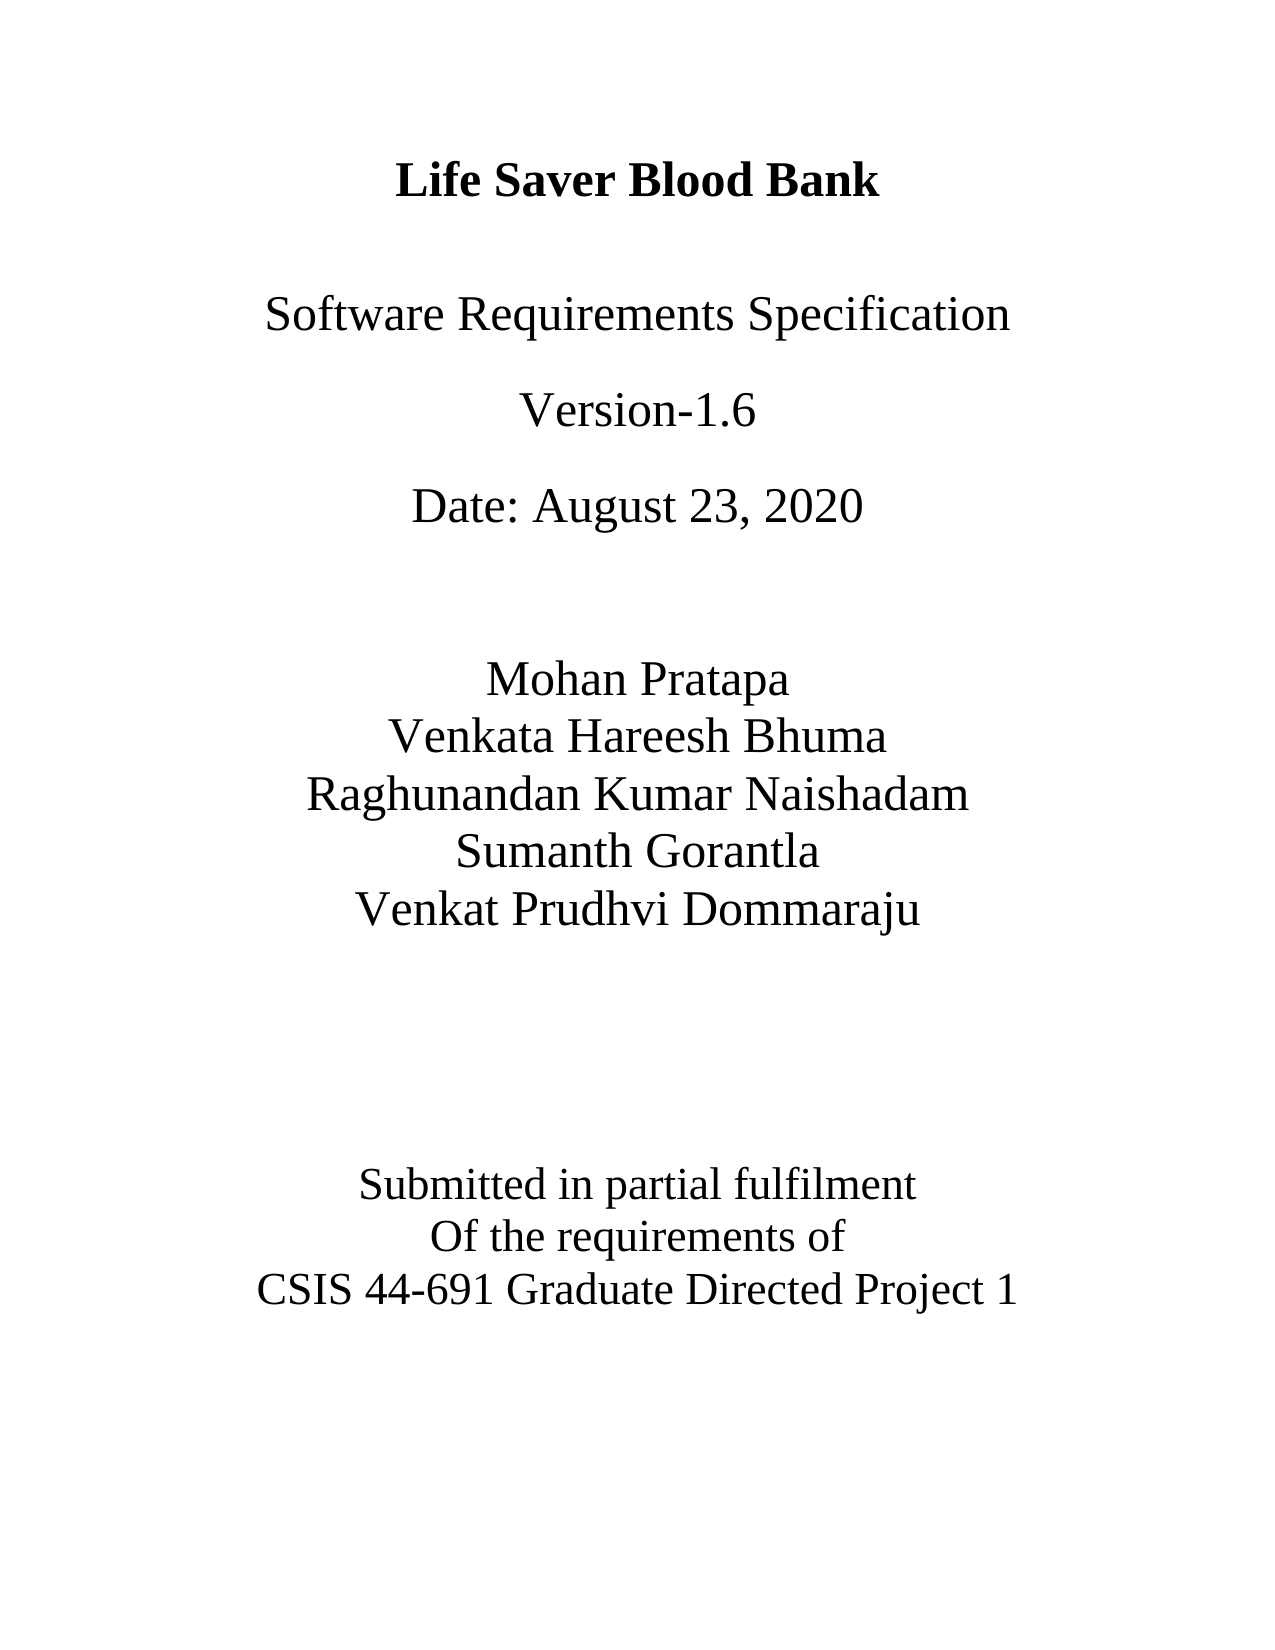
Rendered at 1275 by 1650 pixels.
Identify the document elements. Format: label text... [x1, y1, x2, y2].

text Of the requirements of [150, 1209, 1125, 1262]
text Version-1.6 [150, 380, 1125, 437]
text Date: August 23, 2020 [150, 476, 1125, 533]
text Venkat Prudhvi Dommaraju [150, 878, 1125, 936]
text CSIS 44-691 Graduate Directed Project 1 [150, 1262, 1125, 1314]
text Sumanth Gorantla [150, 821, 1125, 878]
text Submitted in partial fulfilment [150, 1156, 1125, 1209]
text Venkata Hareesh Bhuma [150, 706, 1125, 763]
text Raghunandan Kumar Naishadam [150, 763, 1125, 821]
text Life Saver Blood Bank [150, 150, 1125, 207]
text Mohan Pratapa [150, 648, 1125, 706]
text Software Requirements Specification [150, 284, 1125, 342]
